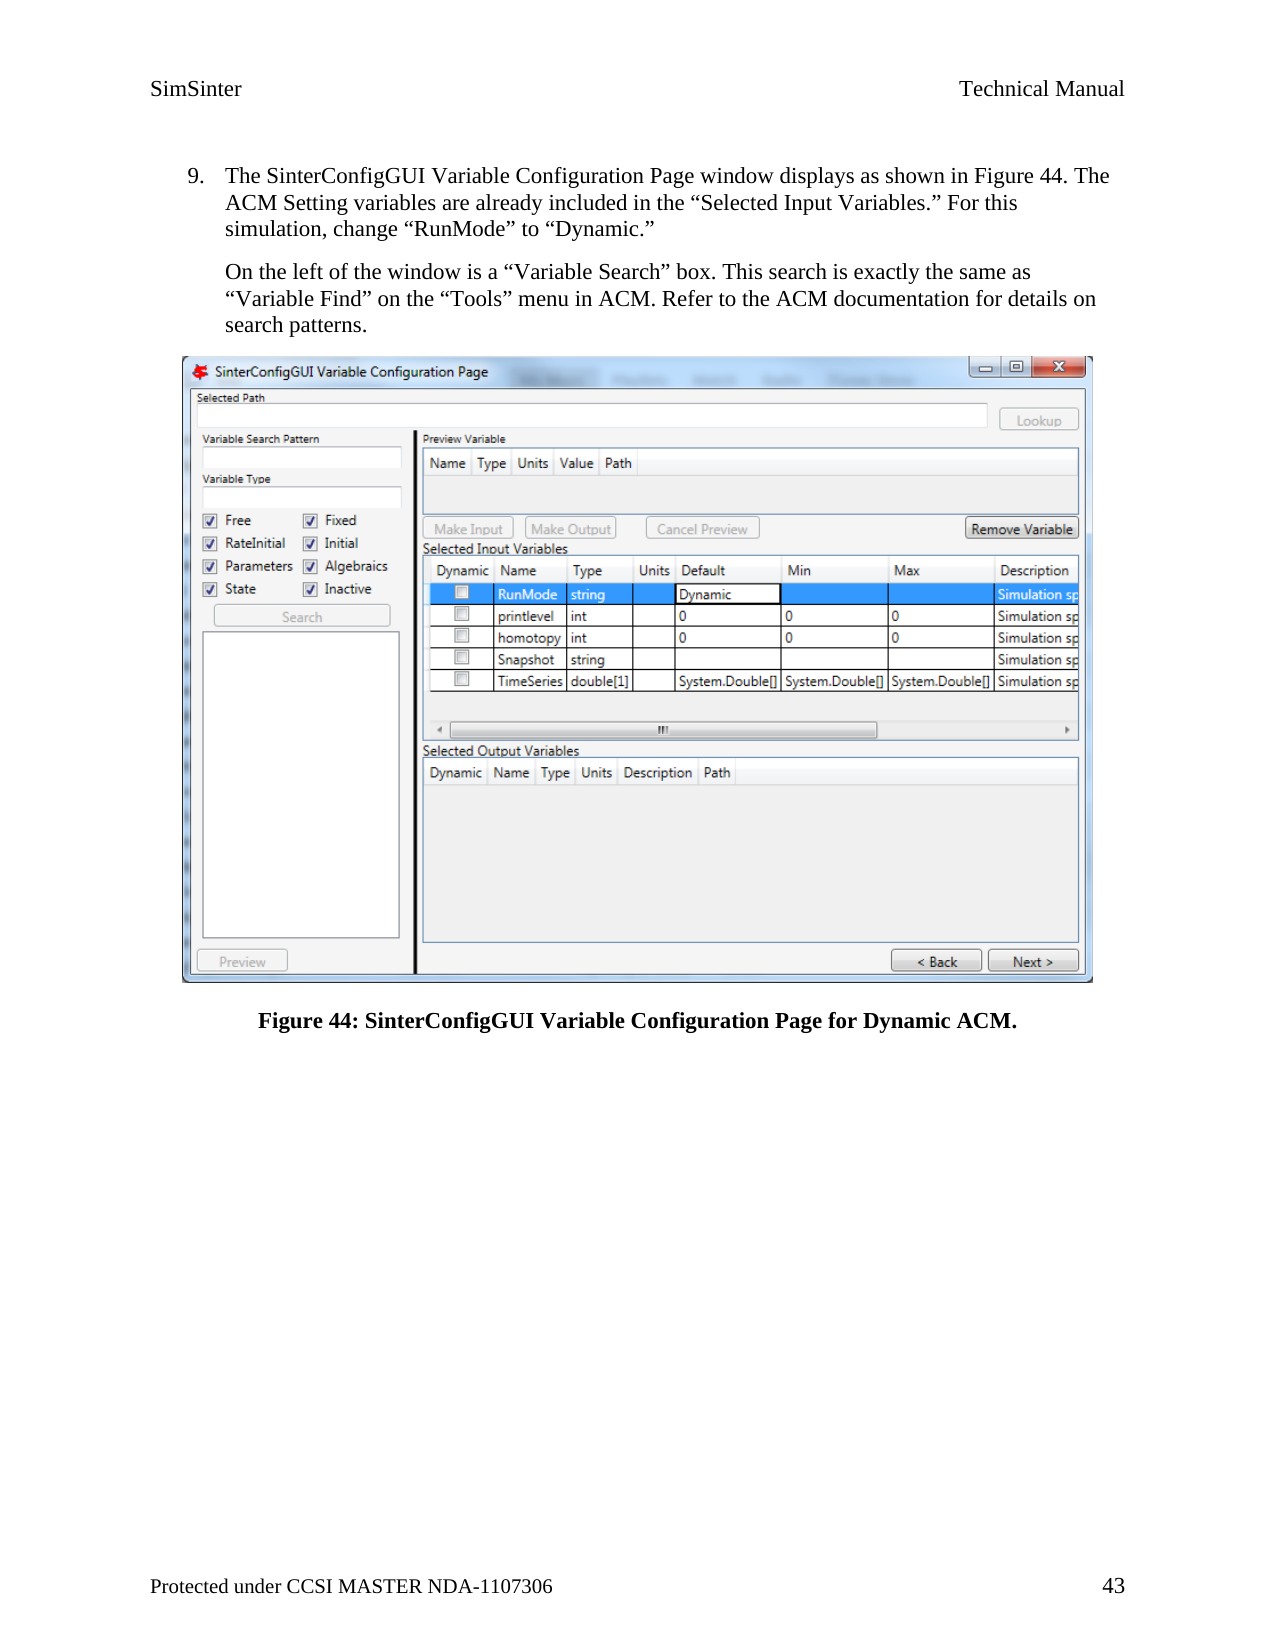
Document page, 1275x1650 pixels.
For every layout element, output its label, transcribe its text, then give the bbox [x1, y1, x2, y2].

text On the left of the window is a “Variable Search” box. This search is exactly the same as “Variable Find” on the “Tools” menu in ACM. Refer to the ACM documentation for details on search patterns. [225, 258, 1125, 337]
list The SinterConfigGUI Variable Configuration Page window displays as shown in Figure 44. The ACM Setting variables are already included in the “Selected Input Variables.” For this simulation, change “RunMode” to “Dynamic.” [187, 162, 1125, 242]
text Figure 44: SinterConfigGUI Variable Configuration Page for Dynamic ACM. [150, 1007, 1125, 1034]
picture [182, 356, 1093, 983]
